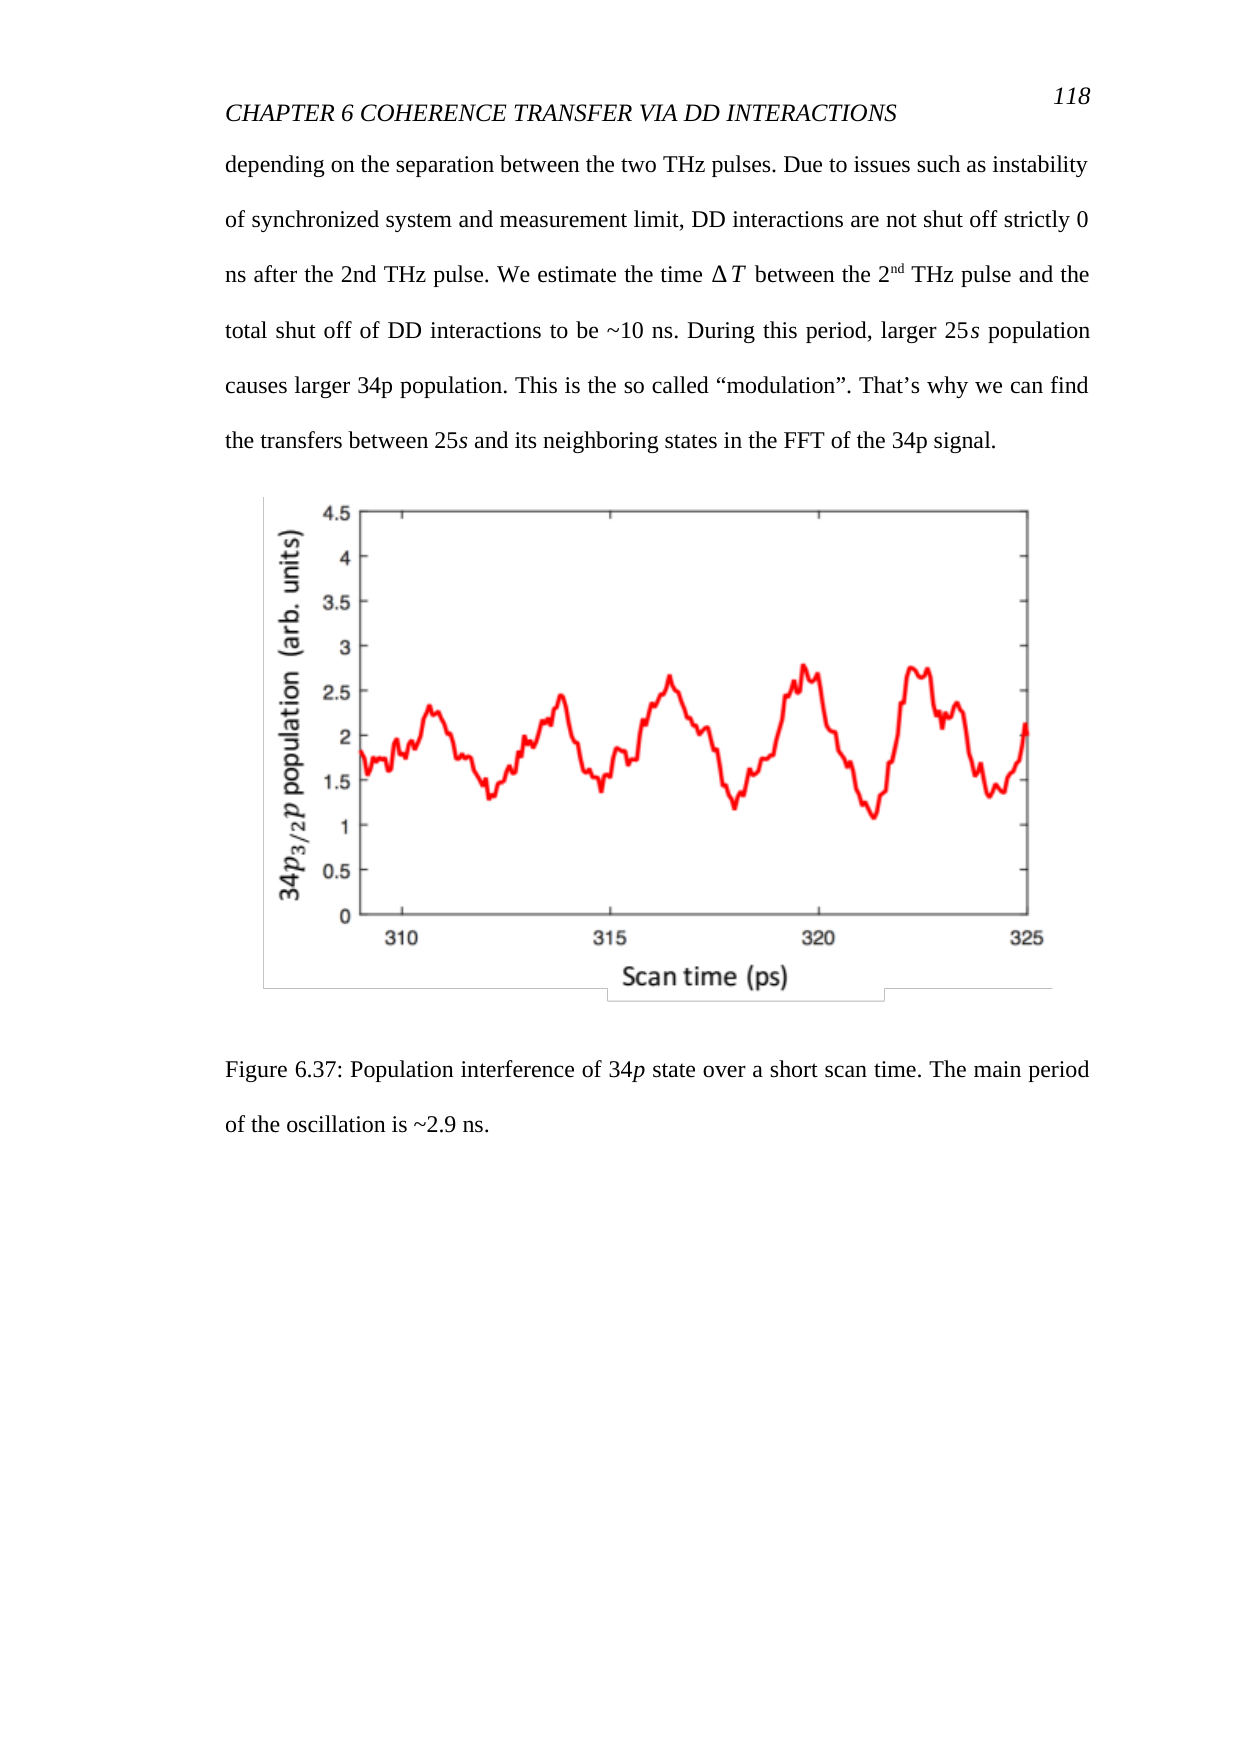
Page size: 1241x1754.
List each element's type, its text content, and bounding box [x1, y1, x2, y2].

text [225, 150, 1090, 454]
